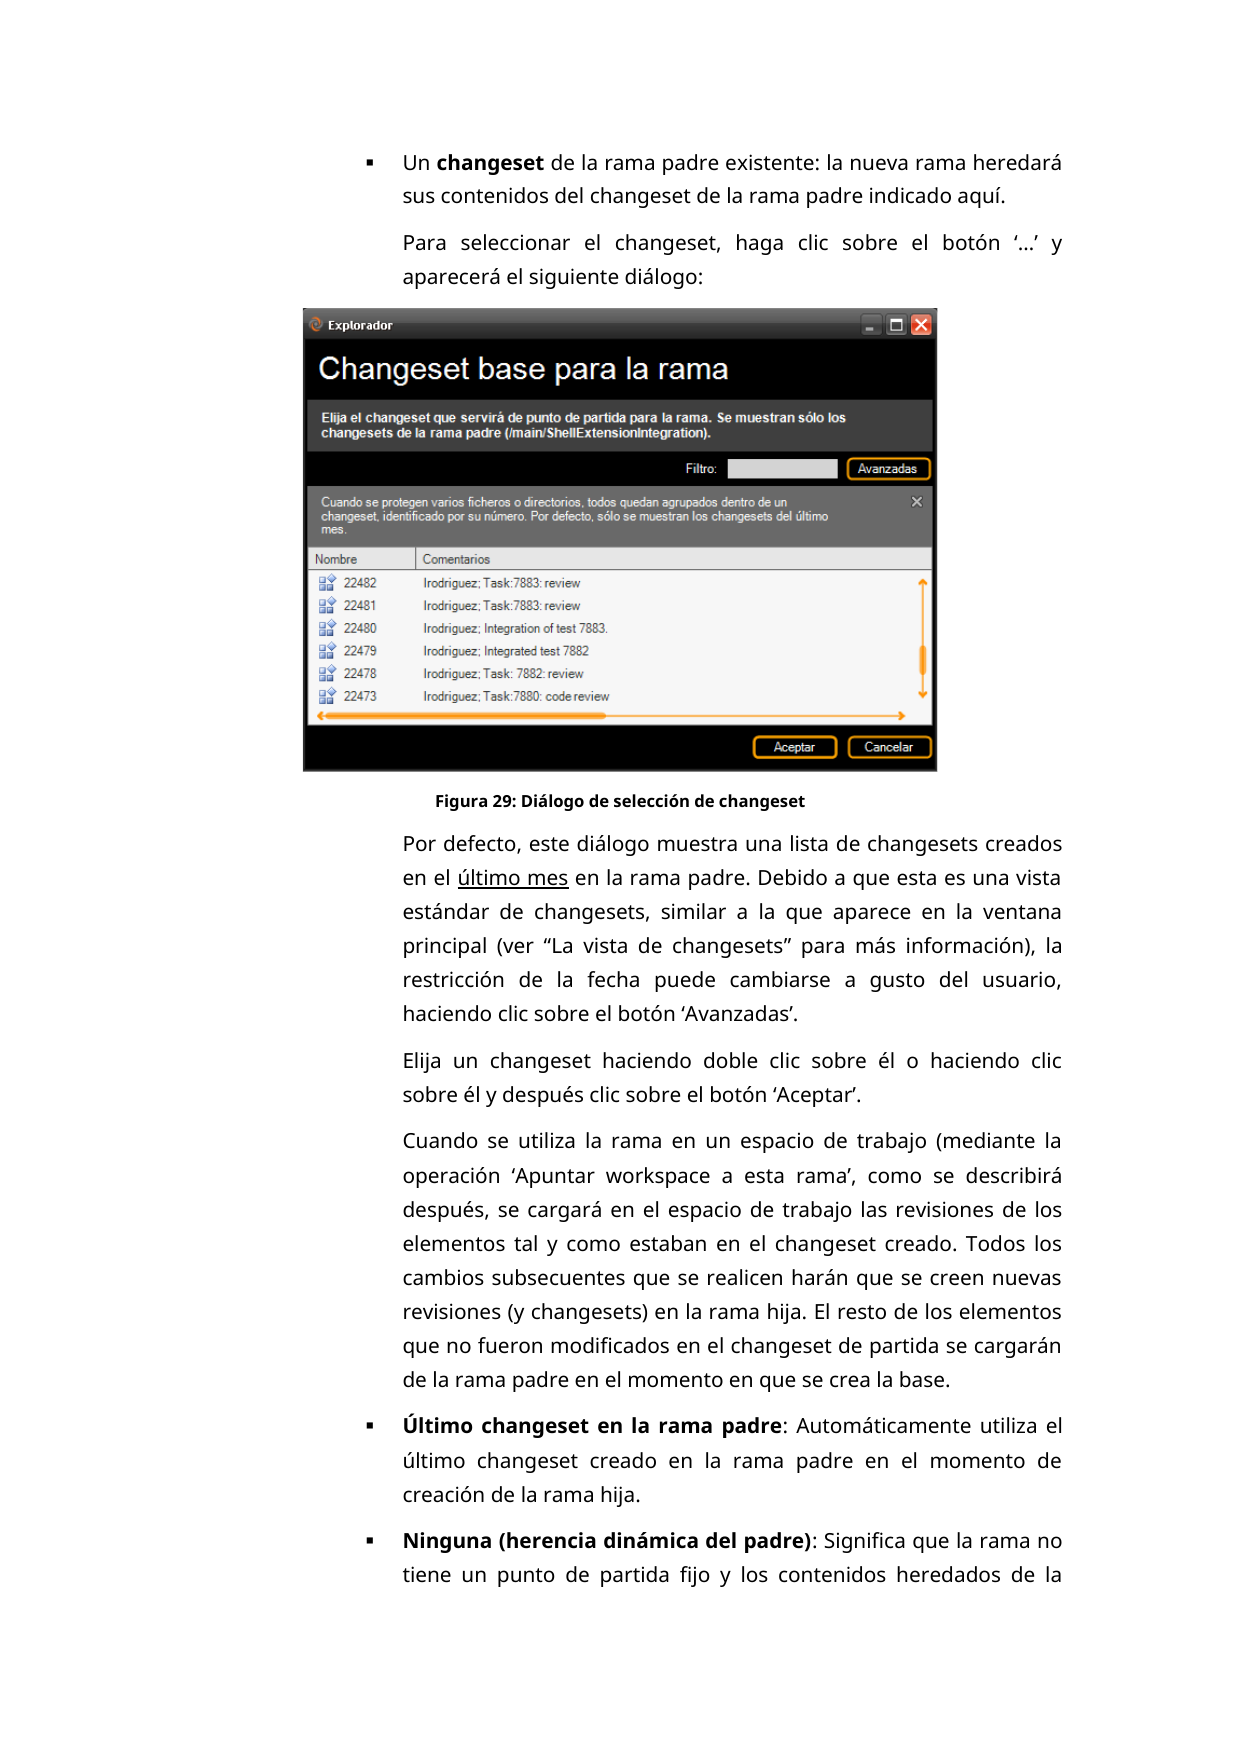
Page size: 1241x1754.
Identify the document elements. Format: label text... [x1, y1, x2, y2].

picture [302, 308, 938, 772]
text Por defecto, este diálogo muestra una lista de changesets creados en el último mes en la rama padre. Debido a que esta es una vista estándar de changesets, similar a la que aparece en la ventana principal (ver “La vista de changesets” para más información), la restricción de la fecha puede cambiarse a gusto del usuario, haciendo clic sobre el botón ‘Avanzadas’. [402, 829, 1063, 1028]
list Un changeset de la rama padre existente: la nueva rama heredará sus contenidos del changeset de la rama padre indicado aquí. [365, 148, 1063, 210]
text Elija un changeset haciendo doble clic sobre él o haciendo clic sobre él y después clic sobre el botón ‘Aceptar’. [402, 1046, 1063, 1108]
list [365, 1526, 1063, 1589]
text Figura 29: Diálogo de selección de changeset [177, 789, 1063, 812]
text Para seleccionar el changeset, haga clic sobre el botón ‘…’ y aparecerá el siguiente diálogo: [402, 228, 1063, 291]
text Cuando se utiliza la rama en un espacio de trabajo (mediante la operación ‘Apuntar workspace a esta rama’, como se describirá después, se cargará en el espacio de trabajo las revisiones de los elementos tal y como estaban en el changeset creado. Todos los cambios subsecuentes que se realicen harán que se creen nuevas revisiones (y changesets) en la rama hija. El resto de los elementos que no fueron modificados en el changeset de partida se cargarán de la rama padre en el momento en que se crea la base. [402, 1127, 1063, 1393]
list Último changeset en la rama padre: Automáticamente utiliza el último changeset creado en la rama padre en el momento de creación de la rama hija. [365, 1412, 1063, 1508]
